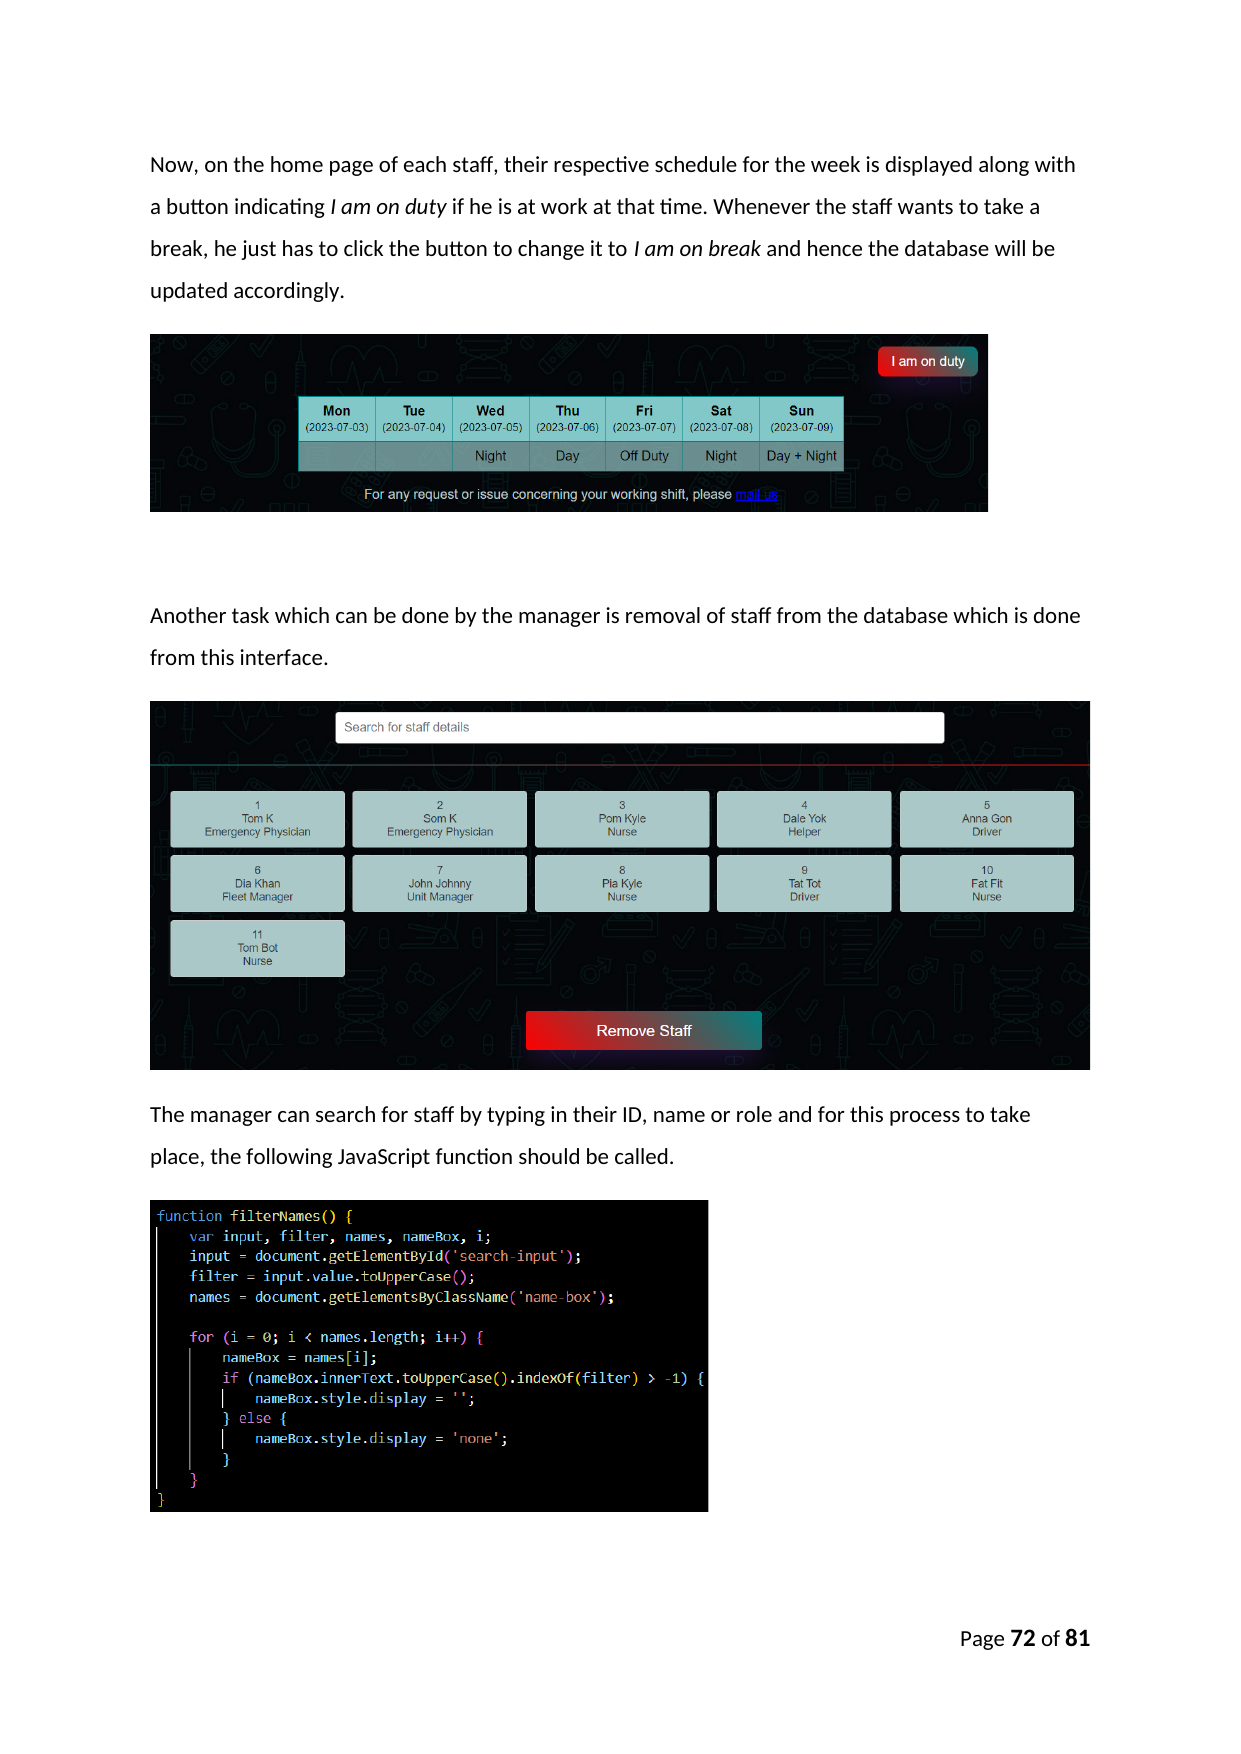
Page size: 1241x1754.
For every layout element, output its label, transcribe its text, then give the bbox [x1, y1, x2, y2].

text The manager can search for staff by typing in their ID, name or role and for this process to take place, the following JavaScript function should be called. [150, 1100, 1090, 1170]
picture [150, 701, 1091, 1070]
picture [150, 334, 989, 512]
text Another task which can be done by the manager is removal of staff from the database which is done from this interface. [150, 601, 1090, 671]
picture [150, 1200, 709, 1512]
text Now, on the home page of each staff, their respective schedule for the week is displayed along with a button indicating I am on duty if he is at work at that time. Whenever the staff wants to take a break, he just has to click the button to change it to I am on break and hence the database will be updated accordingly. [150, 150, 1090, 304]
